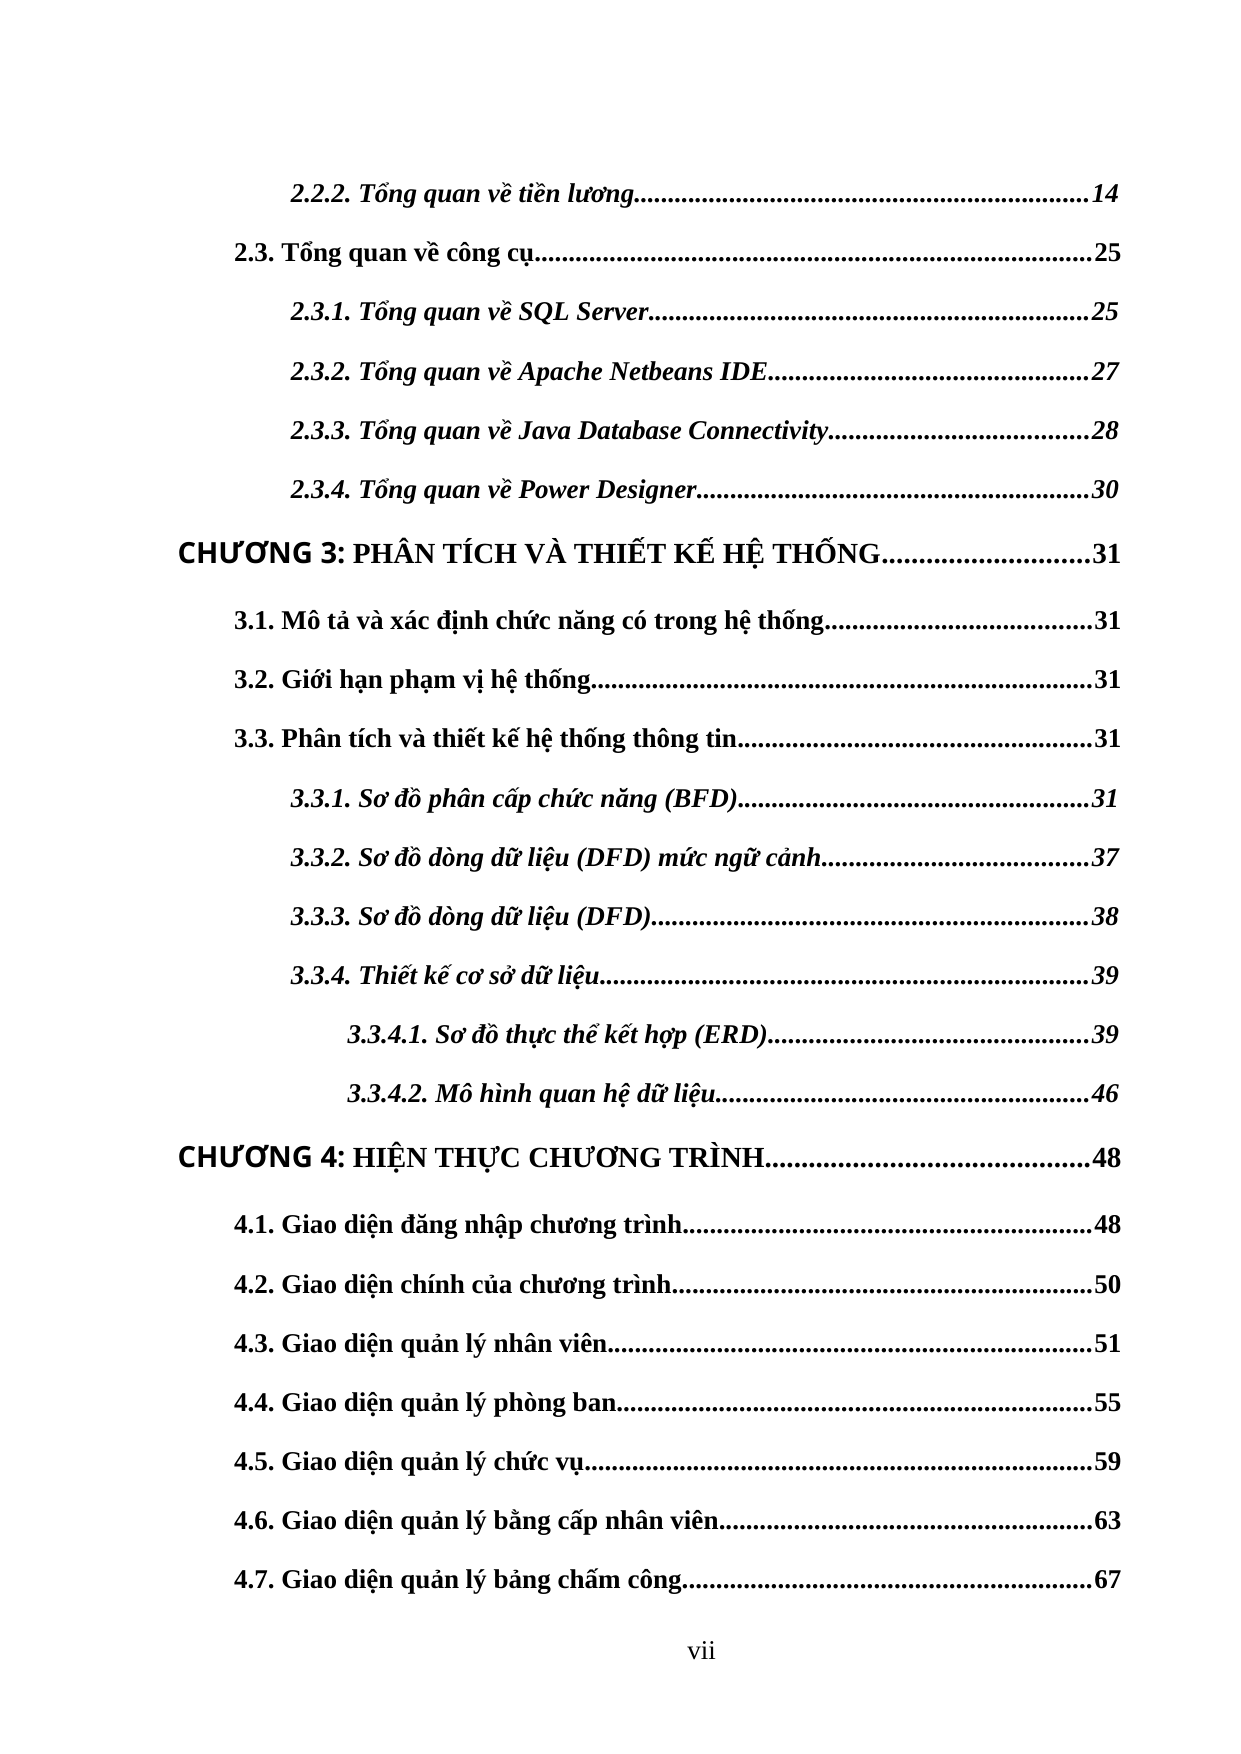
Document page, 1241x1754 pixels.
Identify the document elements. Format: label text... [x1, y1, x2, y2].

text 3.3.2. Sơ đồ dòng dữ liệu (DFD) mức ngữ cảnh 37 [232, 841, 1122, 872]
text 4.7. Giao diện quản lý bảng chấm công 67 [204, 1564, 1122, 1595]
text 2.3.1. Tổng quan về SQL Server 25 [232, 296, 1122, 327]
text 3.3.4. Thiết kế cơ sở dữ liệu 39 [232, 959, 1122, 990]
text 3.3. Phân tích và thiết kế hệ thống thông tin 31 [204, 722, 1122, 754]
text 3.3.1. Sơ đồ phân cấp chức năng (BFD) 31 [232, 782, 1122, 813]
text 2.3.2. Tổng quan về Apache Netbeans IDE 27 [232, 355, 1122, 386]
text 3.1. Mô tả và xác định chức năng có trong hệ thống 31 [204, 604, 1122, 635]
text 4.6. Giao diện quản lý bằng cấp nhân viên 63 [204, 1504, 1122, 1536]
text 3.3.3. Sơ đồ dòng dữ liệu (DFD) 38 [232, 900, 1122, 931]
text 4.3. Giao diện quản lý nhân viên 51 [204, 1327, 1122, 1358]
text 2.3. Tổng quan về công cụ 25 [204, 236, 1122, 267]
text 2.3.3. Tổng quan về Java Database Connectivity 28 [232, 414, 1122, 445]
text 2.2.2. Tổng quan về tiền lương 14 [232, 177, 1122, 208]
text 4.2. Giao diện chính của chương trình 50 [204, 1268, 1122, 1299]
text 3.3.4.2. Mô hình quan hệ dữ liệu 46 [259, 1077, 1122, 1109]
text CHƯƠNG 3: PHÂN TÍCH VÀ THIẾT KẾ HỆ THỐNG 31 [177, 532, 1122, 572]
text 4.5. Giao diện quản lý chức vụ 59 [204, 1445, 1122, 1476]
text 4.1. Giao diện đăng nhập chương trình 48 [204, 1209, 1122, 1240]
text 2.3.4. Tổng quan về Power Designer 30 [232, 473, 1122, 504]
text 3.2. Giới hạn phạm vị hệ thống 31 [204, 663, 1122, 694]
text 4.4. Giao diện quản lý phòng ban 55 [204, 1386, 1122, 1417]
text CHƯƠNG 4: HIỆN THỰC CHƯƠNG TRÌNH 48 [177, 1137, 1122, 1176]
text 3.3.4.1. Sơ đồ thực thể kết hợp (ERD) 39 [259, 1018, 1122, 1049]
